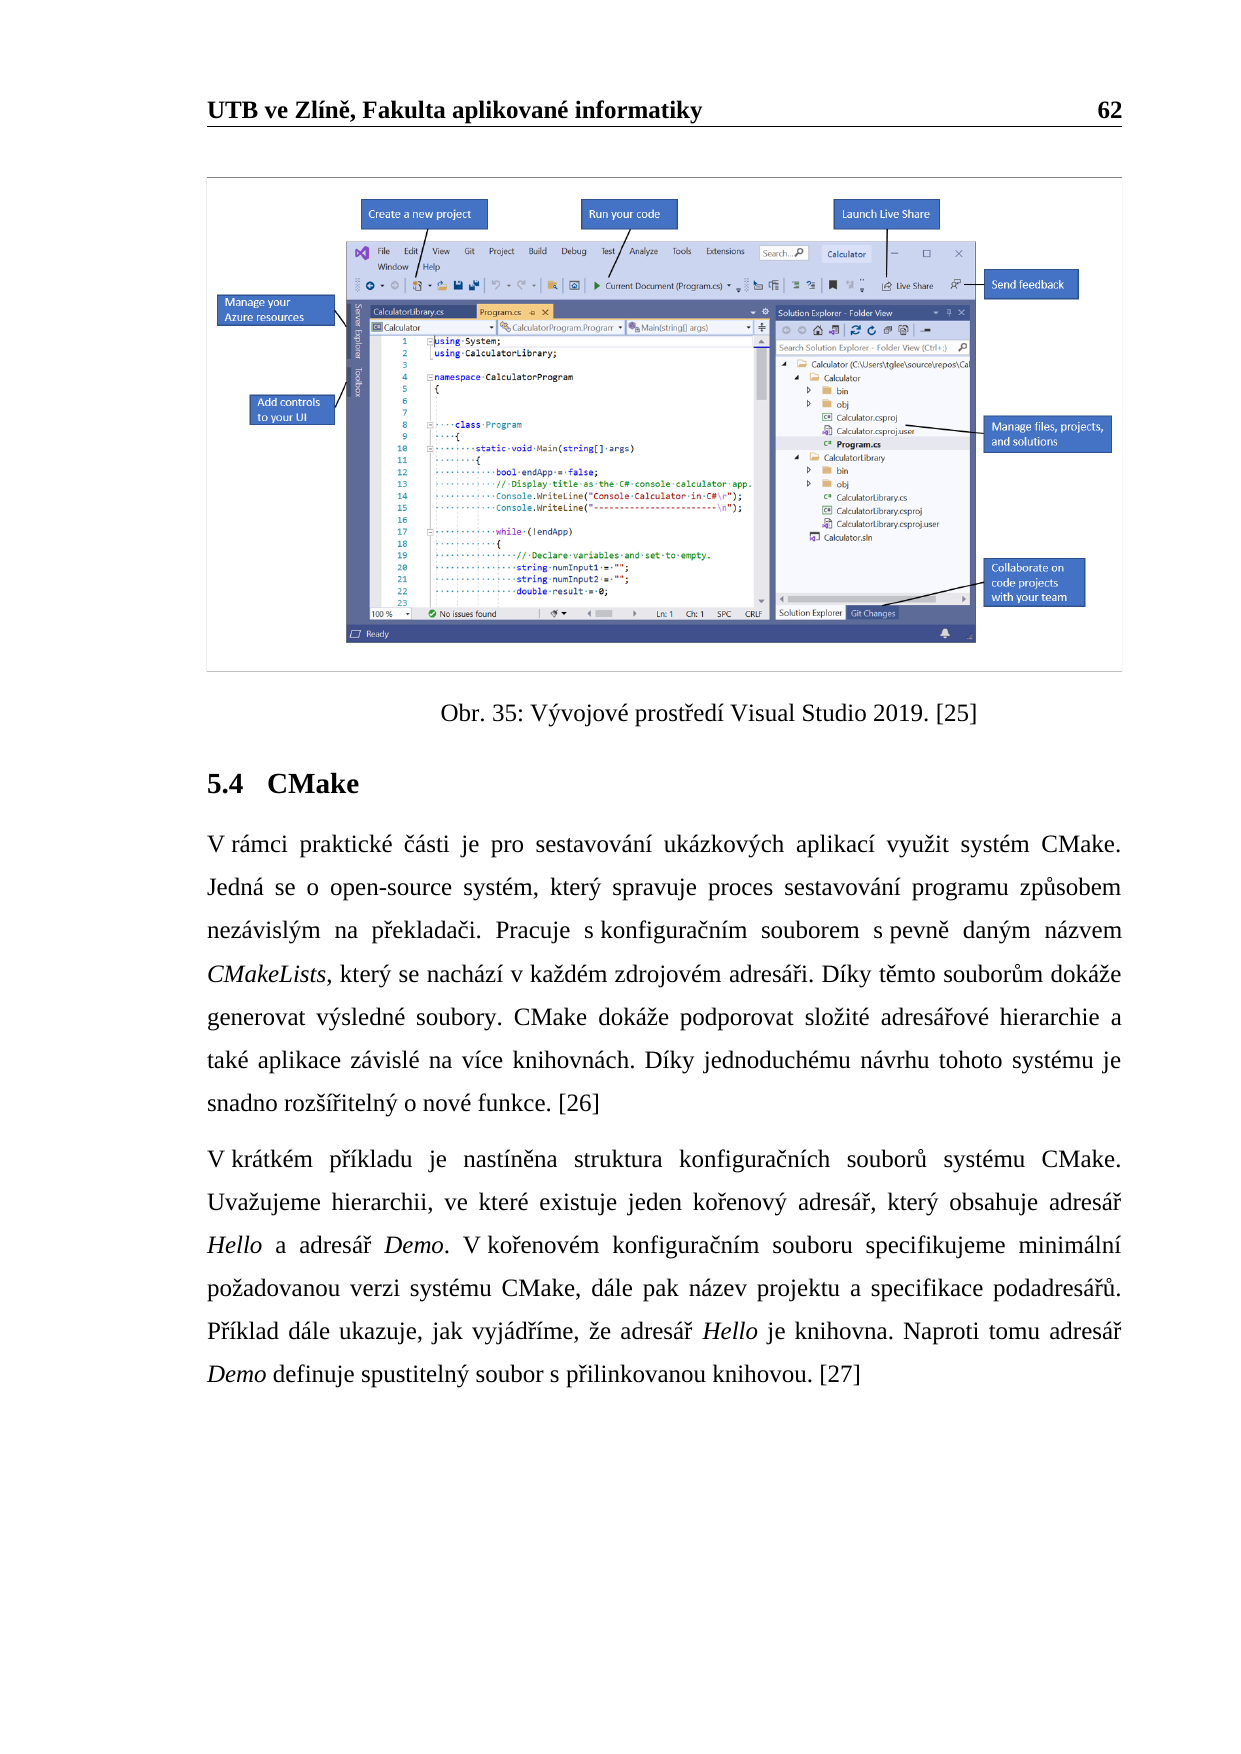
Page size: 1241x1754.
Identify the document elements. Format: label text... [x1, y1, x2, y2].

subtitle CMake [207, 766, 1122, 800]
picture [206, 177, 1123, 672]
text V rámci praktické části je pro sestavování ukázkových aplikací využit systém CMake. Jedná se o open-source systém, který spravuje proces sestavování programu způsobem nezávislým na překladači. Pracuje s konfiguračním souborem s pevně daným názvem CMakeLists, který se nachází v každém zdrojovém adresáři. Díky těmto souborům dokáže generovat výsledné soubory. CMake dokáže podporovat složité adresářové hierarchie a také aplikace závislé na více knihovnách. Díky jednoduchému návrhu tohoto systému je snadno rozšířitelný o nové funkce. [26] [207, 829, 1122, 1117]
text V krátkém příkladu je nastíněna struktura konfiguračních souborů systému CMake. Uvažujeme hierarchii, ve které existuje jeden kořenový adresář, který obsahuje adresář Hello a adresář Demo. V kořenovém konfiguračním souboru specifikujeme minimální požadovanou verzi systému CMake, dále pak název projektu a specifikace podadresářů. Příklad dále ukazuje, jak vyjádříme, že adresář Hello je knihovna. Naproti tomu adresář Demo definuje spustitelný soubor s přilinkovanou knihovou. [27] [207, 1144, 1122, 1388]
